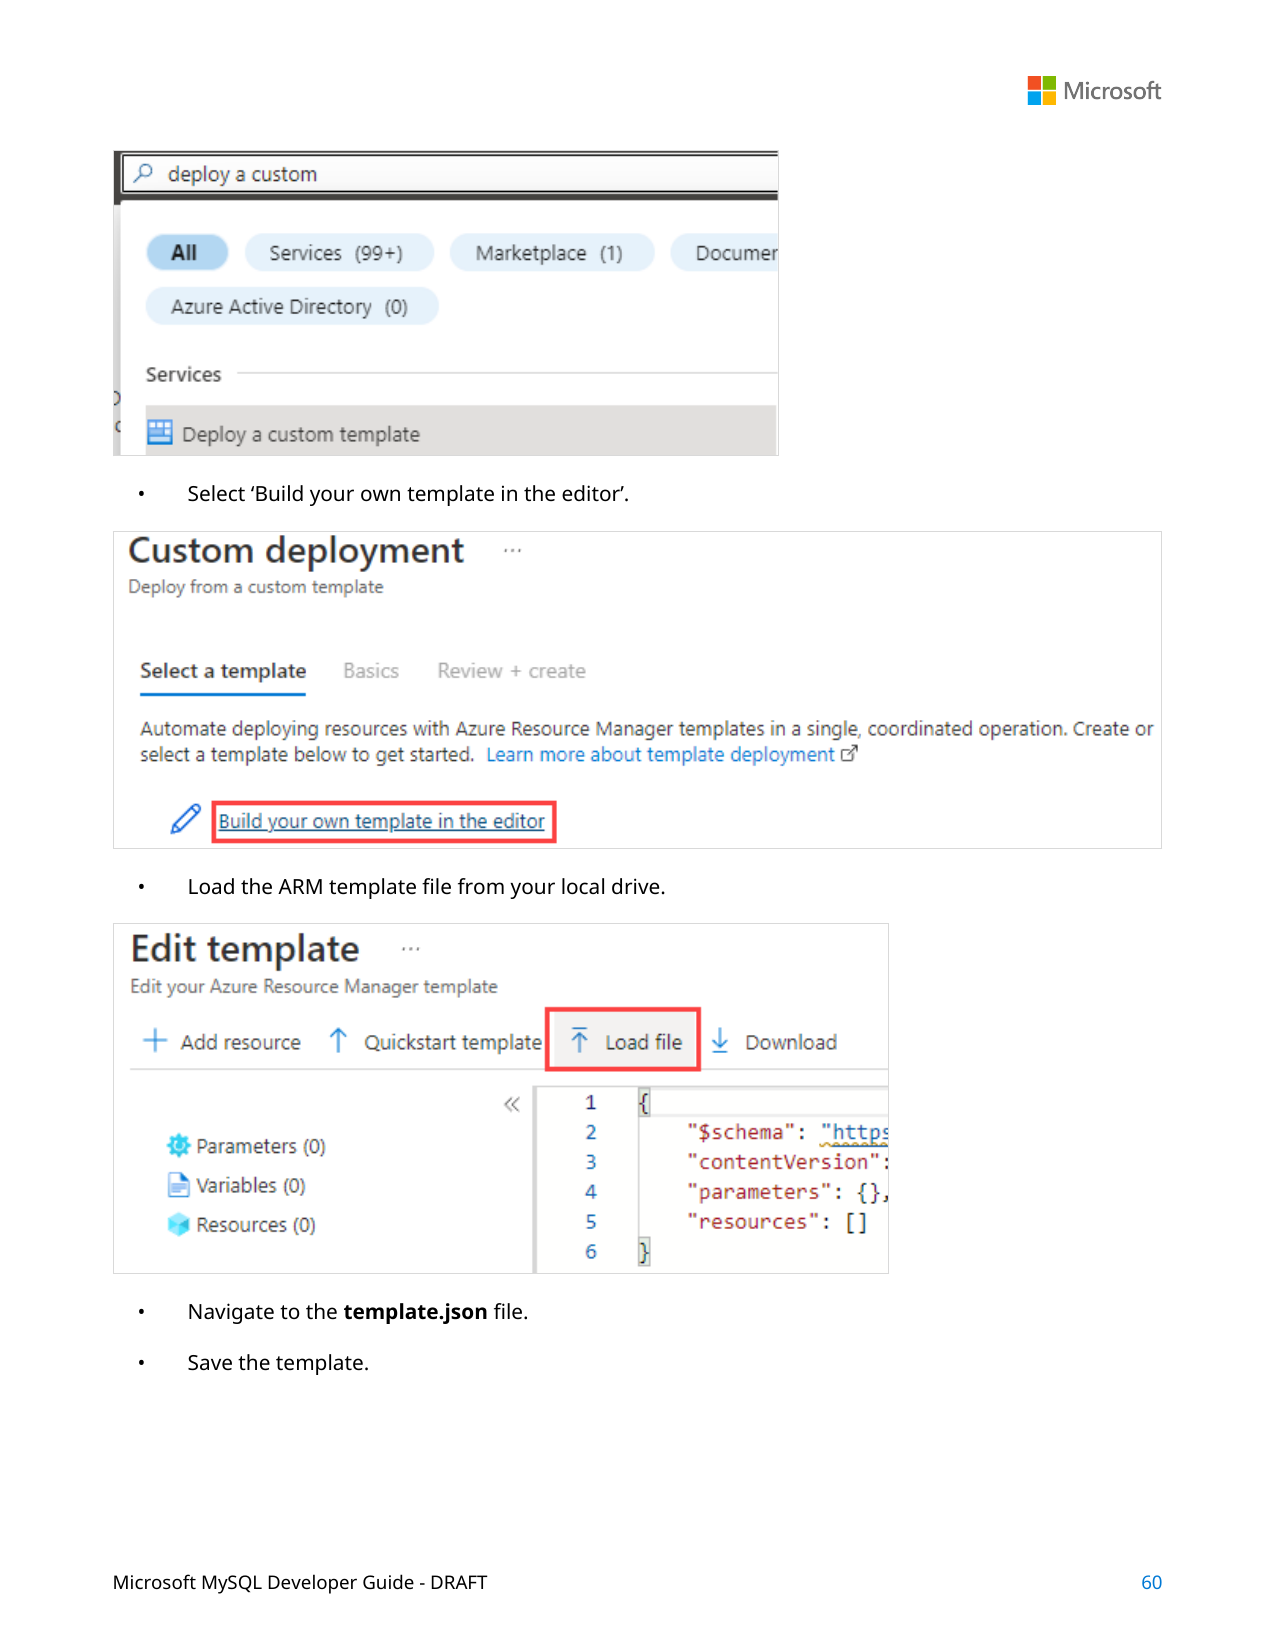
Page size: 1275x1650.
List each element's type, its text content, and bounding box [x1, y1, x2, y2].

picture [1026, 75, 1163, 107]
list Load the ARM template file from your local drive. [137, 872, 1162, 900]
picture [114, 151, 778, 455]
list Navigate to the template.json file. [137, 1297, 1162, 1325]
list Select ‘Build your own template in the editor’. [137, 479, 1162, 508]
list Save the template. [137, 1348, 1162, 1377]
picture [114, 924, 888, 1273]
picture [114, 532, 1161, 848]
